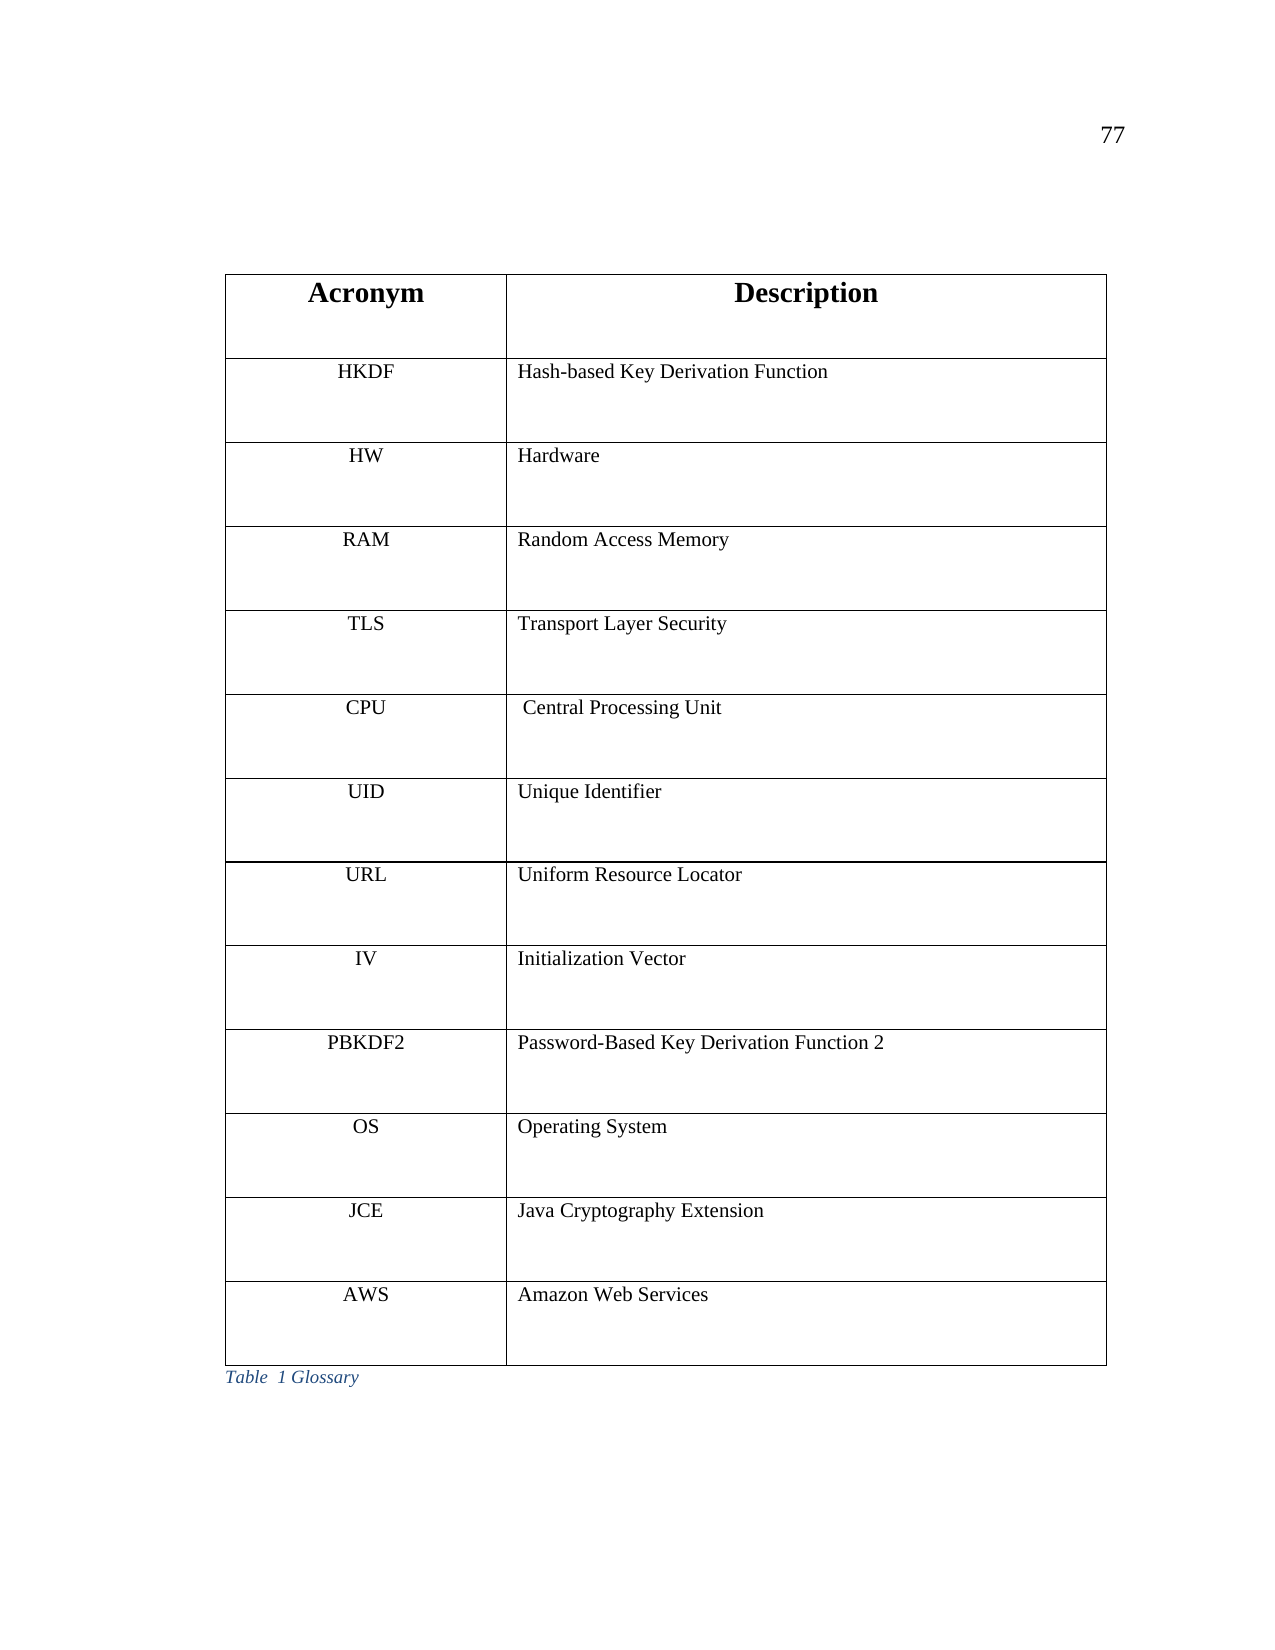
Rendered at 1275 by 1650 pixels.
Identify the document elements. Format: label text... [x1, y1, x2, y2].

table_cell CPU [226, 695, 506, 777]
table_cell URL [226, 863, 506, 945]
table_cell Uniform Resource Locator [507, 863, 1106, 945]
table_cell Java Cryptography Extension [507, 1198, 1106, 1281]
text Table 1 Glossary [225, 1366, 1125, 1387]
table_cell Unique Identifier [507, 779, 1106, 861]
table_cell OS [226, 1114, 506, 1197]
table_cell HKDF [226, 359, 506, 442]
table_cell PBKDF2 [226, 1030, 506, 1113]
table_cell UID [226, 779, 506, 861]
table_cell Random Access Memory [507, 527, 1106, 610]
table_cell Hash-based Key Derivation Function [507, 359, 1106, 442]
table_cell Transport Layer Security [507, 611, 1106, 694]
table_cell IV [226, 946, 506, 1029]
table_header Acronym [226, 275, 506, 358]
table_header Description [507, 275, 1106, 358]
table_cell Hardware [507, 443, 1106, 526]
table_cell Central Processing Unit [507, 695, 1106, 777]
table_cell HW [226, 443, 506, 526]
table_cell RAM [226, 527, 506, 610]
table_cell Initialization Vector [507, 946, 1106, 1029]
table_cell AWS [226, 1282, 506, 1364]
table_cell TLS [226, 611, 506, 694]
table_cell Operating System [507, 1114, 1106, 1197]
table_cell Amazon Web Services [507, 1282, 1106, 1364]
table_cell Password-Based Key Derivation Function 2 [507, 1030, 1106, 1113]
table_cell JCE [226, 1198, 506, 1281]
